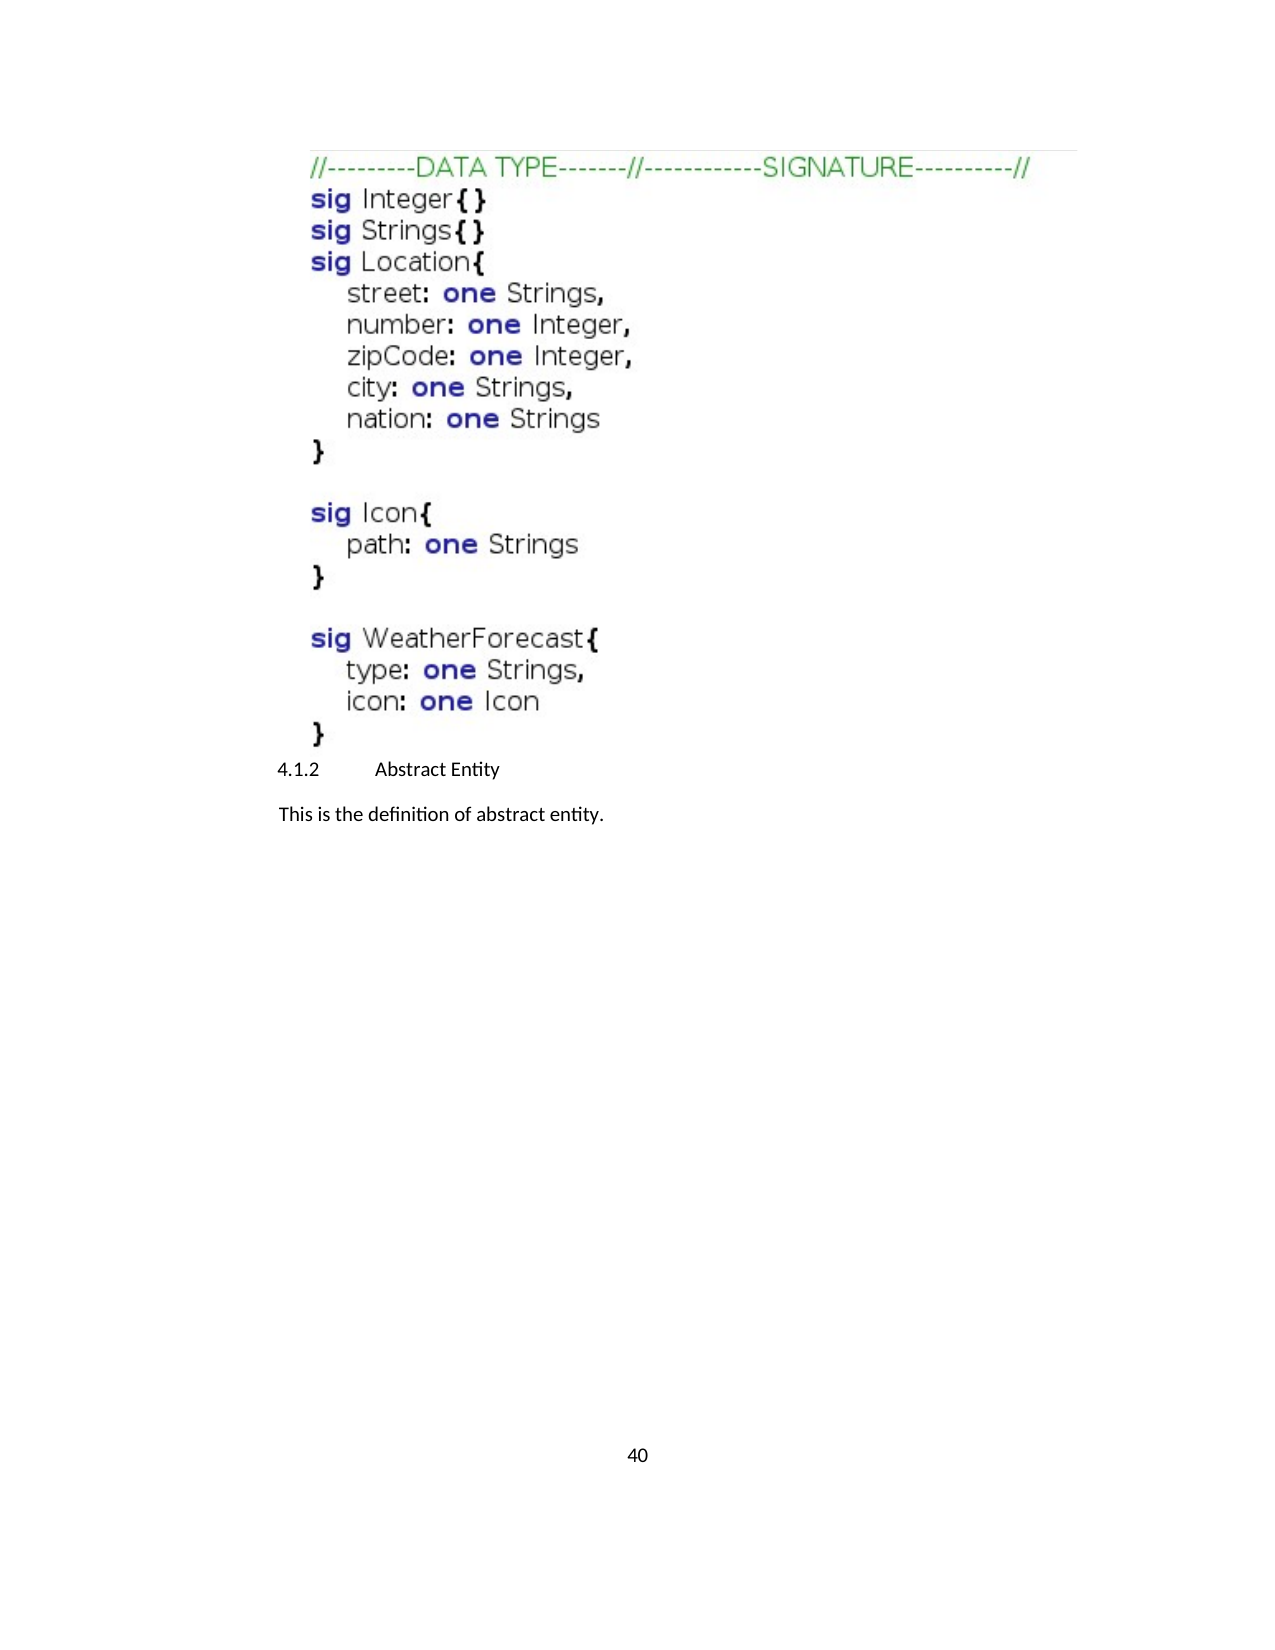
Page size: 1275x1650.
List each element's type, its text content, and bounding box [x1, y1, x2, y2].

text This is the definition of abstract entity. [279, 801, 1127, 826]
text 4.1.2 Abstract Entity [277, 756, 1127, 782]
picture [309, 150, 1078, 757]
